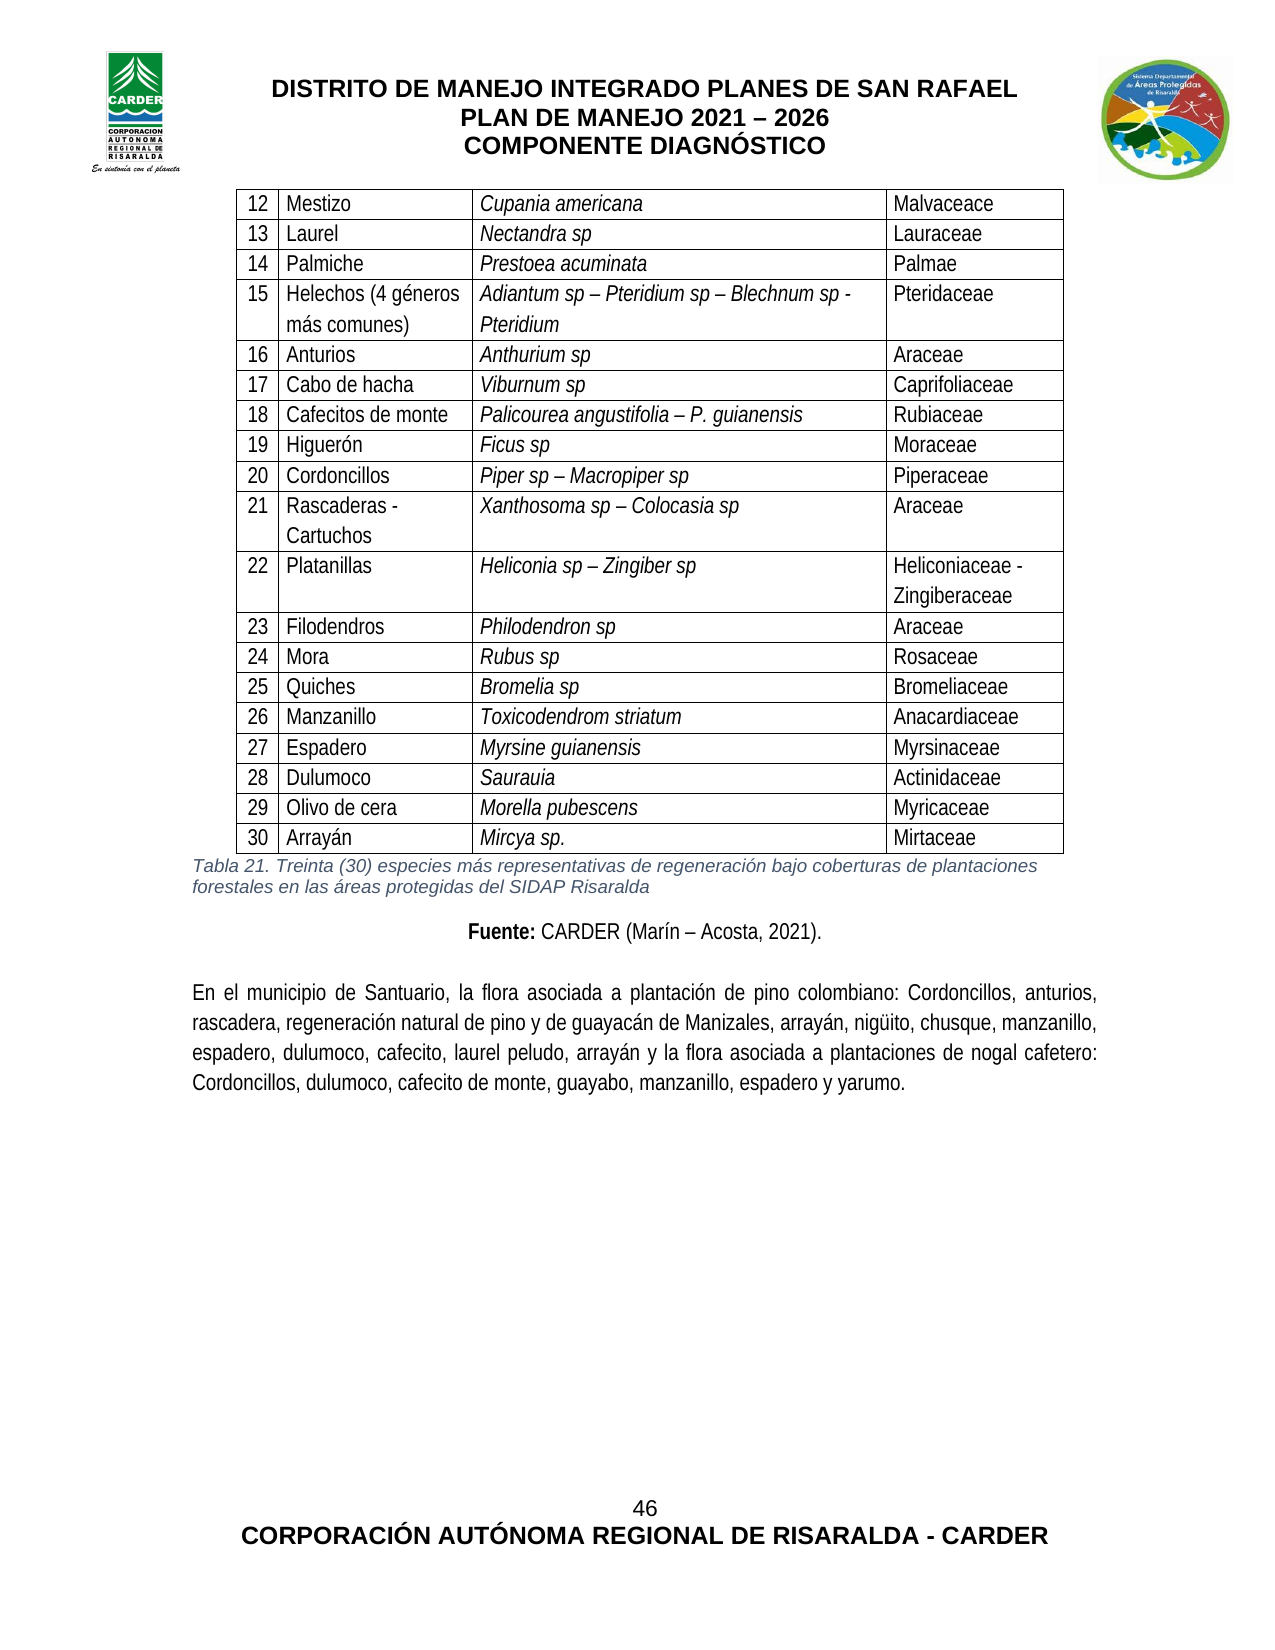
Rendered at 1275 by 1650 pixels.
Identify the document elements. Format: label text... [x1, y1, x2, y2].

table_cell Moraceae [887, 431, 1063, 461]
table_cell Filodendros [279, 613, 472, 642]
table_cell Myrsinaceae [887, 734, 1063, 763]
table_cell Mirtaceae [887, 824, 1063, 853]
table_cell 24 [237, 643, 278, 672]
table_cell Myricaceae [887, 794, 1063, 823]
table_cell 17 [237, 371, 278, 400]
table_cell Piper sp – Macropiper sp [473, 462, 886, 491]
table_cell Bromeliaceae [887, 673, 1063, 702]
table_cell Lauraceae [887, 220, 1063, 249]
table_cell Adiantum sp – Pteridium sp – Blechnum sp - Pteridium [473, 280, 886, 340]
table_cell 23 [237, 613, 278, 642]
table_cell Mircya sp. [473, 824, 886, 853]
table_cell Rosaceae [887, 643, 1063, 672]
table_cell Heliconia sp – Zingiber sp [473, 552, 886, 612]
table_cell Prestoea acuminata [473, 250, 886, 279]
table_cell Helechos (4 géneros más comunes) [279, 280, 472, 340]
table_cell Caprifoliaceae [887, 371, 1063, 400]
table_cell Araceae [887, 341, 1063, 370]
text Fuente: CARDER (Marín – Acosta, 2021). [192, 918, 1098, 945]
table_cell Mora [279, 643, 472, 672]
table_cell 22 [237, 552, 278, 612]
table_cell Manzanillo [279, 703, 472, 732]
table_cell Rubiaceae [887, 401, 1063, 430]
table_cell Piperaceae [887, 462, 1063, 491]
table_cell Rubus sp [473, 643, 886, 672]
table_cell 13 [237, 220, 278, 249]
table_cell Saurauia [473, 764, 886, 793]
table_cell Morella pubescens [473, 794, 886, 823]
text En el municipio de Santuario, la flora asociada a plantación de pino colombiano: Cordoncillos, anturios, rascadera, regeneración natural de pino y de guayacán de Manizales, arrayán, nigüito, chusque, manzanillo, espadero, dulumoco, cafecito, laurel peludo, arrayán y la flora asociada a plantaciones de nogal cafetero: Cordoncillos, dulumoco, cafecito de monte, guayabo, manzanillo, espadero y yarumo. [192, 979, 1098, 1096]
table_cell Toxicodendrom striatum [473, 703, 886, 732]
picture [86, 44, 186, 183]
table_cell Cupania americana [473, 190, 886, 219]
table_cell 21 [237, 492, 278, 551]
table_cell Actinidaceae [887, 764, 1063, 793]
table_cell Arrayán [279, 824, 472, 853]
table_cell 29 [237, 794, 278, 823]
table_cell Malvaceace [887, 190, 1063, 219]
picture [1097, 56, 1234, 185]
table_cell Ficus sp [473, 431, 886, 461]
table_cell Platanillas [279, 552, 472, 612]
table_cell 19 [237, 431, 278, 461]
table_cell 28 [237, 764, 278, 793]
table_cell 26 [237, 703, 278, 732]
table_cell Heliconiaceae - Zingiberaceae [887, 552, 1063, 612]
table_cell 14 [237, 250, 278, 279]
table_cell Dulumoco [279, 764, 472, 793]
table_cell Araceae [887, 613, 1063, 642]
table_cell Xanthosoma sp – Colocasia sp [473, 492, 886, 551]
table_cell Espadero [279, 734, 472, 763]
text Tabla 21. Treinta (30) especies más representativas de regeneración bajo coberturas de plantaciones forestales en las áreas protegidas del SIDAP Risaralda [192, 854, 1098, 897]
table_cell 18 [237, 401, 278, 430]
table_cell 15 [237, 280, 278, 340]
table_cell Anacardiaceae [887, 703, 1063, 732]
table_cell Philodendron sp [473, 613, 886, 642]
table_cell 27 [237, 734, 278, 763]
table_cell Palmiche [279, 250, 472, 279]
table_cell Araceae [887, 492, 1063, 551]
table_cell Rascaderas - Cartuchos [279, 492, 472, 551]
table_cell Mestizo [279, 190, 472, 219]
table_cell Anthurium sp [473, 341, 886, 370]
table_cell Viburnum sp [473, 371, 886, 400]
table_cell Palmae [887, 250, 1063, 279]
table_cell Cordoncillos [279, 462, 472, 491]
table_cell 25 [237, 673, 278, 702]
table_cell 30 [237, 824, 278, 853]
table_cell 20 [237, 462, 278, 491]
table_cell 16 [237, 341, 278, 370]
table_cell Quiches [279, 673, 472, 702]
table_cell Palicourea angustifolia – P. guianensis [473, 401, 886, 430]
table_cell Higuerón [279, 431, 472, 461]
table_cell 12 [237, 190, 278, 219]
table_cell Cafecitos de monte [279, 401, 472, 430]
table_cell Pteridaceae [887, 280, 1063, 340]
table_cell Nectandra sp [473, 220, 886, 249]
table_cell Laurel [279, 220, 472, 249]
table_cell Bromelia sp [473, 673, 886, 702]
table_cell Olivo de cera [279, 794, 472, 823]
table_cell Myrsine guianensis [473, 734, 886, 763]
table_cell Cabo de hacha [279, 371, 472, 400]
table_cell Anturios [279, 341, 472, 370]
